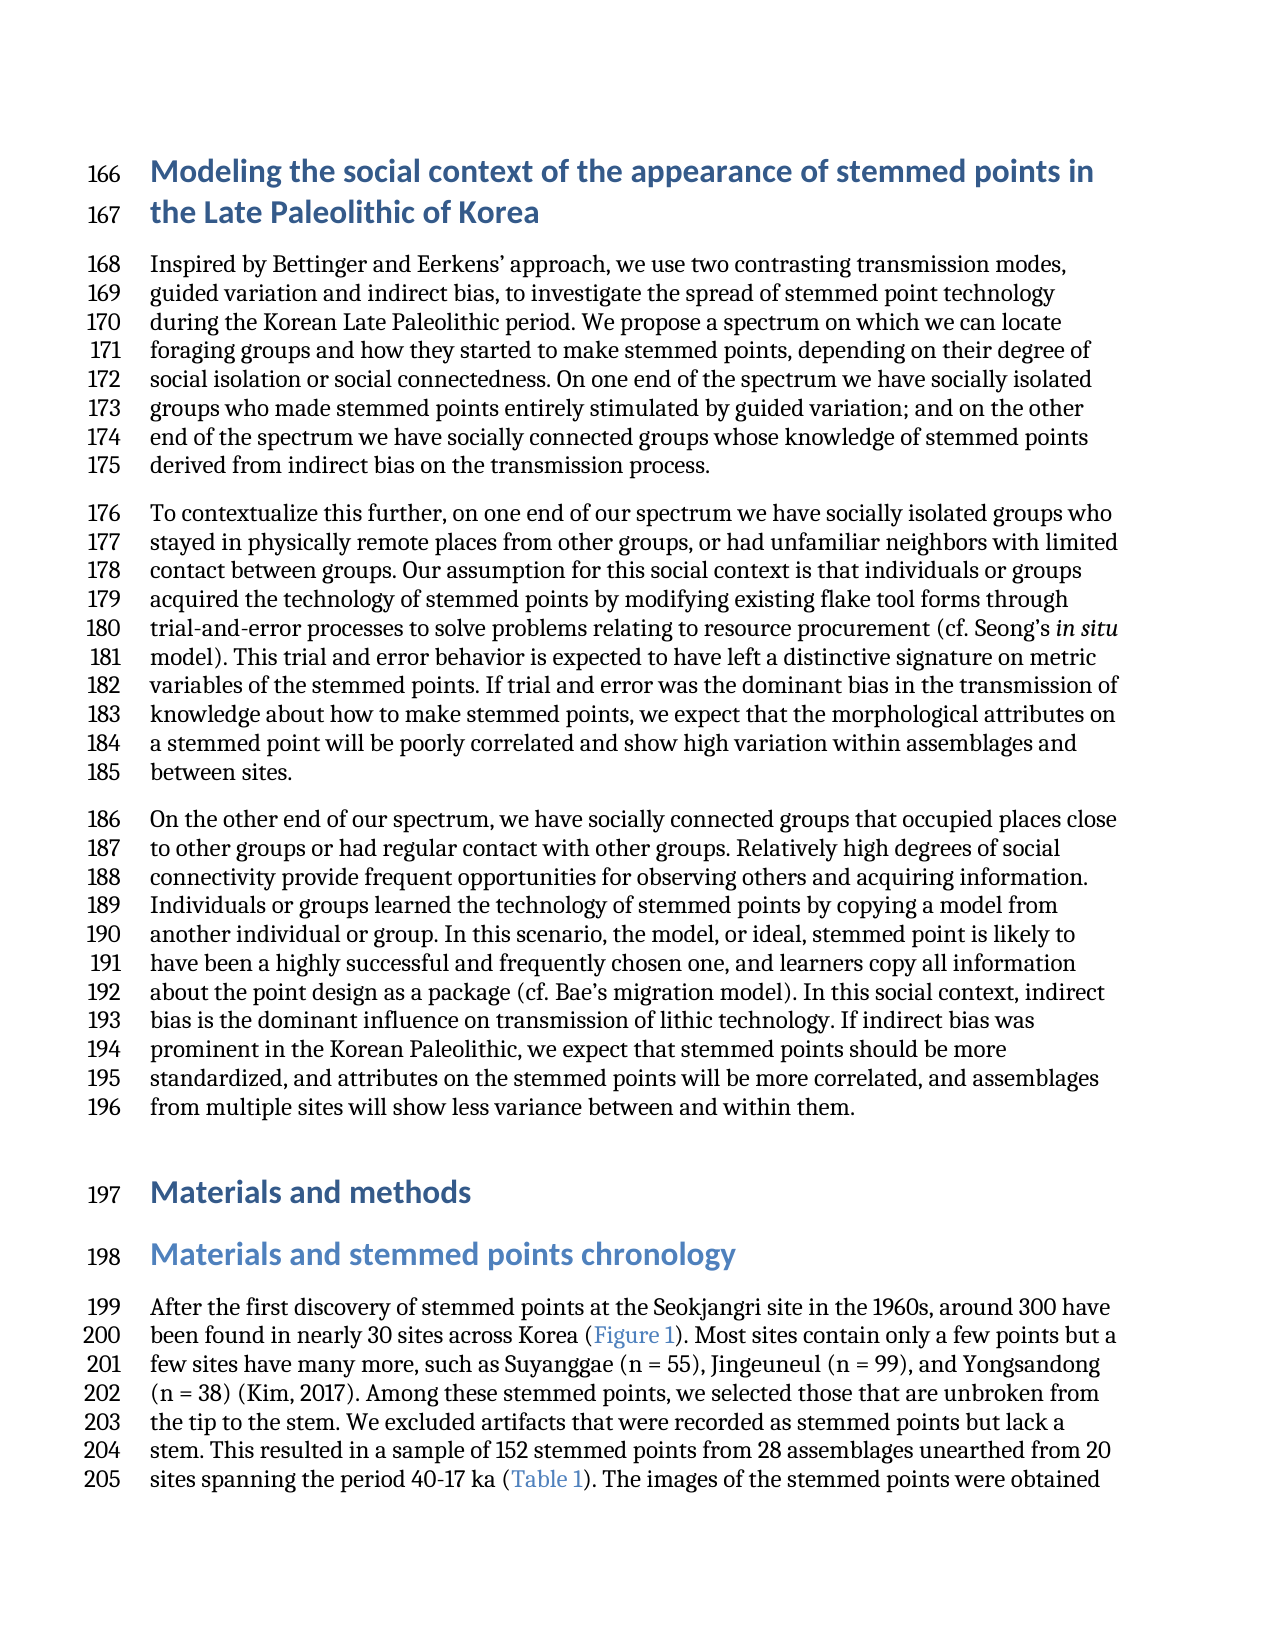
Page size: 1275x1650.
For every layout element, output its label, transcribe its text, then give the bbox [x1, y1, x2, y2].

text On the other end of our spectrum, we have socially connected groups that occupied places close to other groups or had regular contact with other groups. Relatively high degrees of social connectivity provide frequent opportunities for observing others and acquiring information. Individuals or groups learned the technology of stemmed points by copying a model from another individual or group. In this scenario, the model, or ideal, stemmed point is likely to have been a highly successful and frequently chosen one, and learners copy all information about the point design as a package (cf. Bae’s migration model). In this social context, indirect bias is the dominant influence on transmission of lithic technology. If indirect bias was prominent in the Korean Paleolithic, we expect that stemmed points should be more standardized, and attributes on the stemmed points will be more correlated, and assemblages from multiple sites will show less variance between and within them. [150, 805, 1125, 1121]
subtitle Materials and methods [150, 1171, 1125, 1212]
text To contextualize this further, on one end of our spectrum we have socially isolated groups who stayed in physically remote places from other groups, or had unfamiliar neighbors with limited contact between groups. Our assumption for this social context is that individuals or groups acquired the technology of stemmed points by modifying existing flake tool forms through trial-and-error processes to solve problems relating to resource procurement (cf. Seong’s in situ model). This trial and error behavior is expected to have left a distinctive signature on metric variables of the stemmed points. If trial and error was the dominant bias in the transmission of knowledge about how to make stemmed points, we expect that the morphological attributes on a stemmed point will be poorly correlated and show high variation within assemblages and between sites. [150, 499, 1125, 786]
subtitle Materials and stemmed points chronology [150, 1233, 1125, 1274]
text Inspired by Bettinger and Eerkens’ approach, we use two contrasting transmission modes, guided variation and indirect bias, to investigate the spread of stemmed point technology during the Korean Late Paleolithic period. We propose a spectrum on which we can locate foraging groups and how they started to make stemmed points, depending on their degree of social isolation or social connectedness. On one end of the spectrum we have socially isolated groups who made stemmed points entirely stimulated by guided variation; and on the other end of the spectrum we have socially connected groups whose knowledge of stemmed points derived from indirect bias on the transmission process. [150, 250, 1125, 480]
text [150, 1292, 1125, 1494]
subtitle Modeling the social context of the appearance of stemmed points in the Late Paleolithic of Korea [150, 150, 1125, 231]
